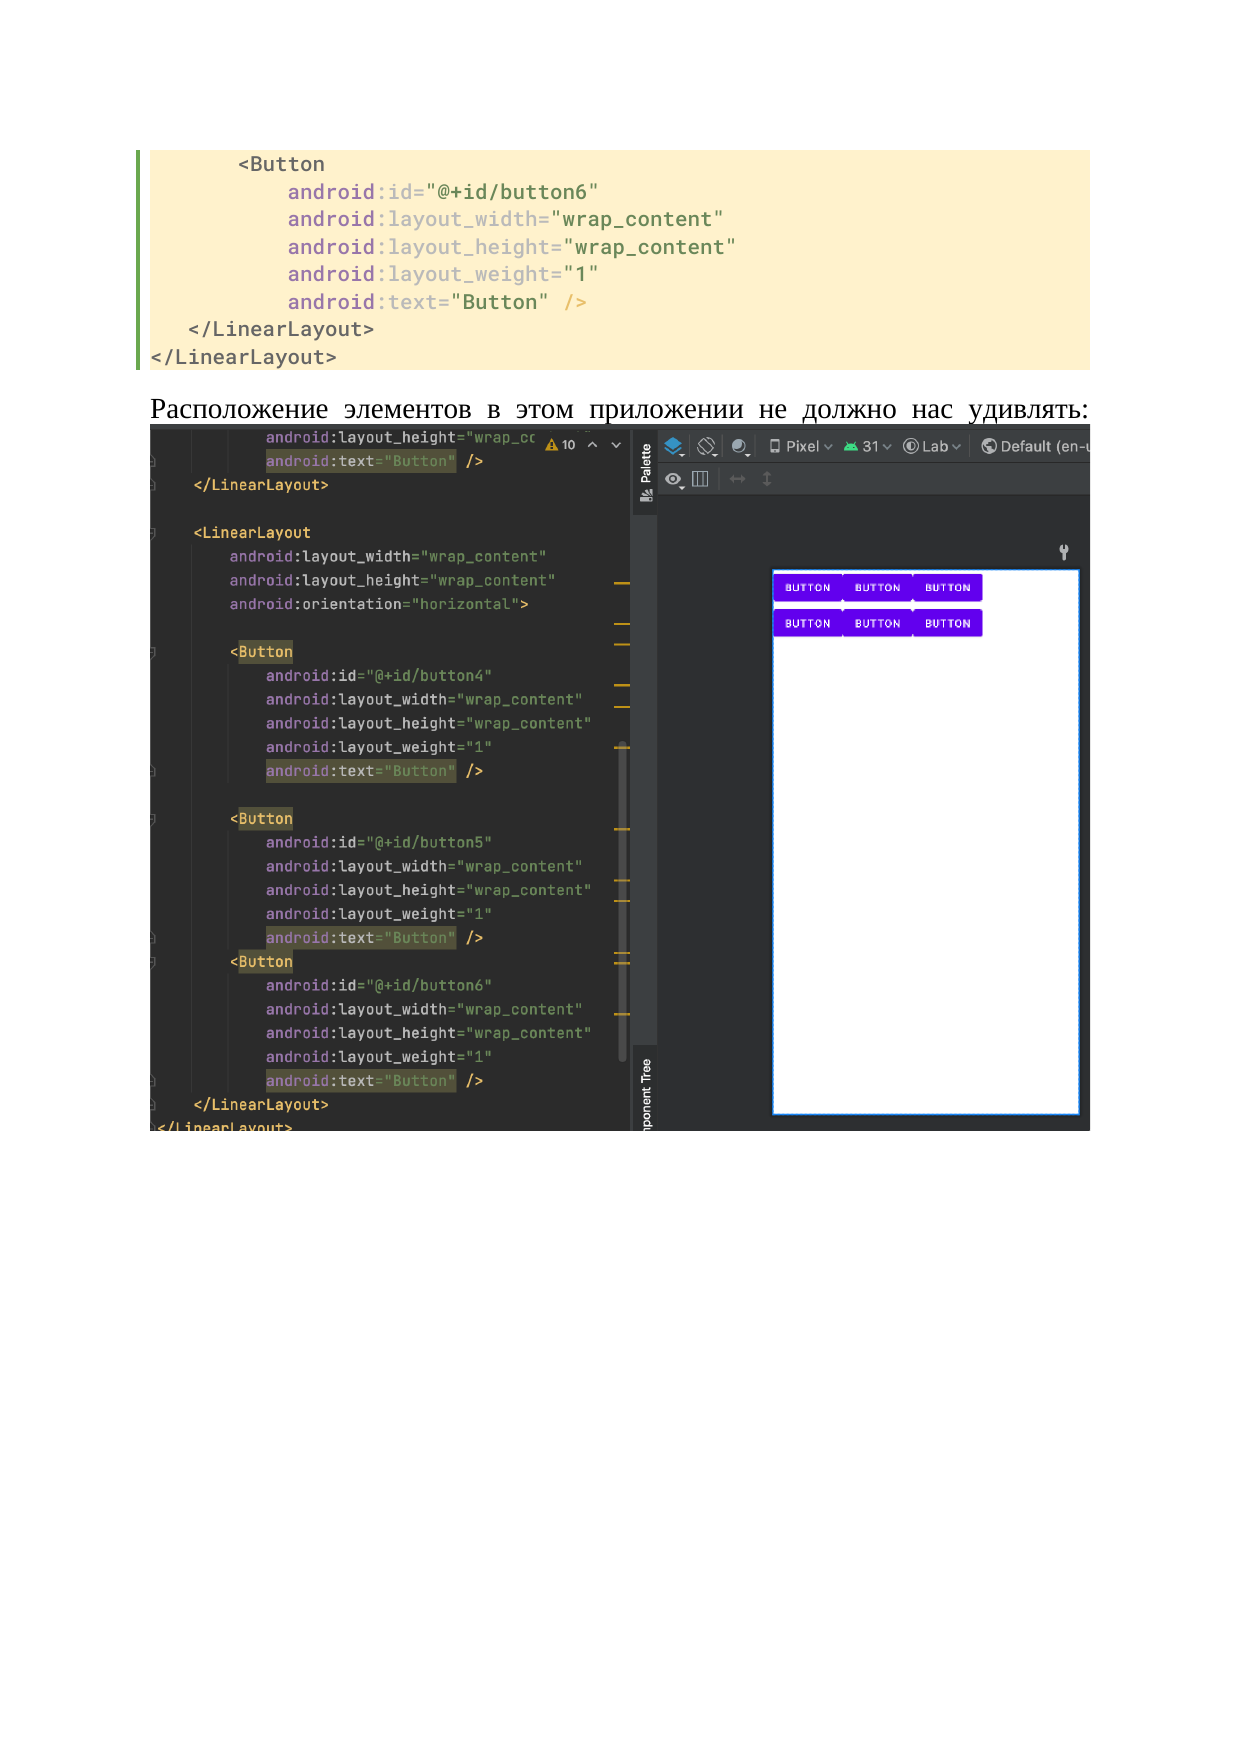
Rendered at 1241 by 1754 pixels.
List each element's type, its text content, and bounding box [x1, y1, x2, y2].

subtitle <Button [150, 150, 1090, 177]
subtitle android:layout_width="wrap_content" [150, 205, 1090, 232]
subtitle android:layout_height="wrap_content" [150, 232, 1090, 260]
subtitle </LinearLayout> [150, 342, 1090, 370]
subtitle android:layout_weight="1" [150, 260, 1090, 287]
picture [150, 424, 1091, 1131]
subtitle android:text="Button" /> [150, 287, 1090, 315]
subtitle </LinearLayout> [150, 315, 1090, 342]
text Расположение элементов в этом приложении не должно нас удивлять: [150, 391, 1090, 424]
subtitle android:id="@+id/button6" [150, 177, 1090, 205]
